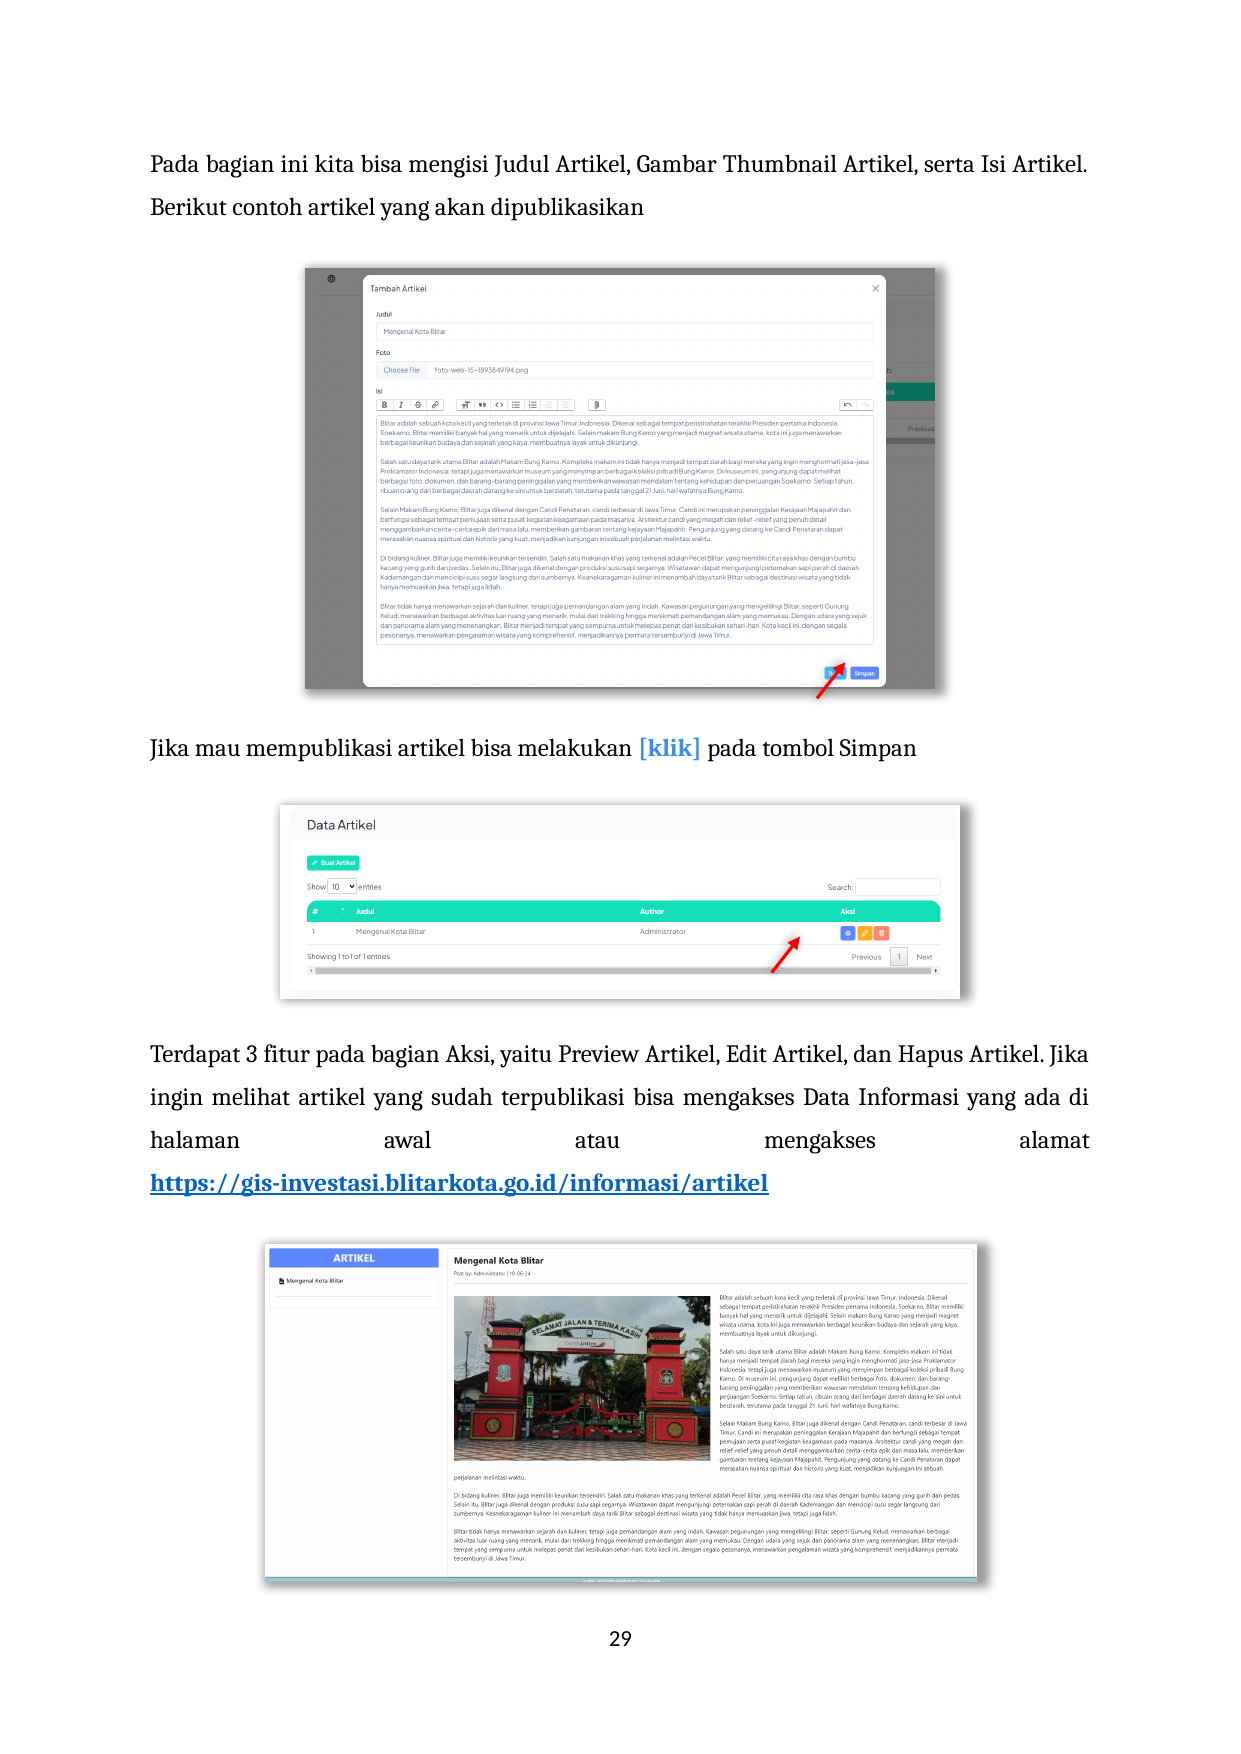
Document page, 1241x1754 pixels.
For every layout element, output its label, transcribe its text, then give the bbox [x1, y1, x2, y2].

text Jika mau mempublikasi artikel bisa melakukan [klik] pada tombol Simpan [150, 734, 1090, 762]
text Terdapat 3 fitur pada bagian Aksi, yaitu Preview Artikel, Edit Artikel, dan Hapus Artikel. Jika ingin melihat artikel yang sudah terpublikasi bisa mengakses Data Informasi yang ada di halaman awal atau mengakses alamat https://gis-investasi.blitarkota.go.id/informasi/artikel [150, 1040, 1090, 1198]
picture [265, 1244, 977, 1582]
picture [305, 268, 935, 689]
picture [280, 805, 960, 999]
text Pada bagian ini kita bisa mengisi Judul Artikel, Gambar Thumbnail Artikel, serta Isi Artikel. Berikut contoh artikel yang akan dipublikasikan [150, 150, 1090, 222]
